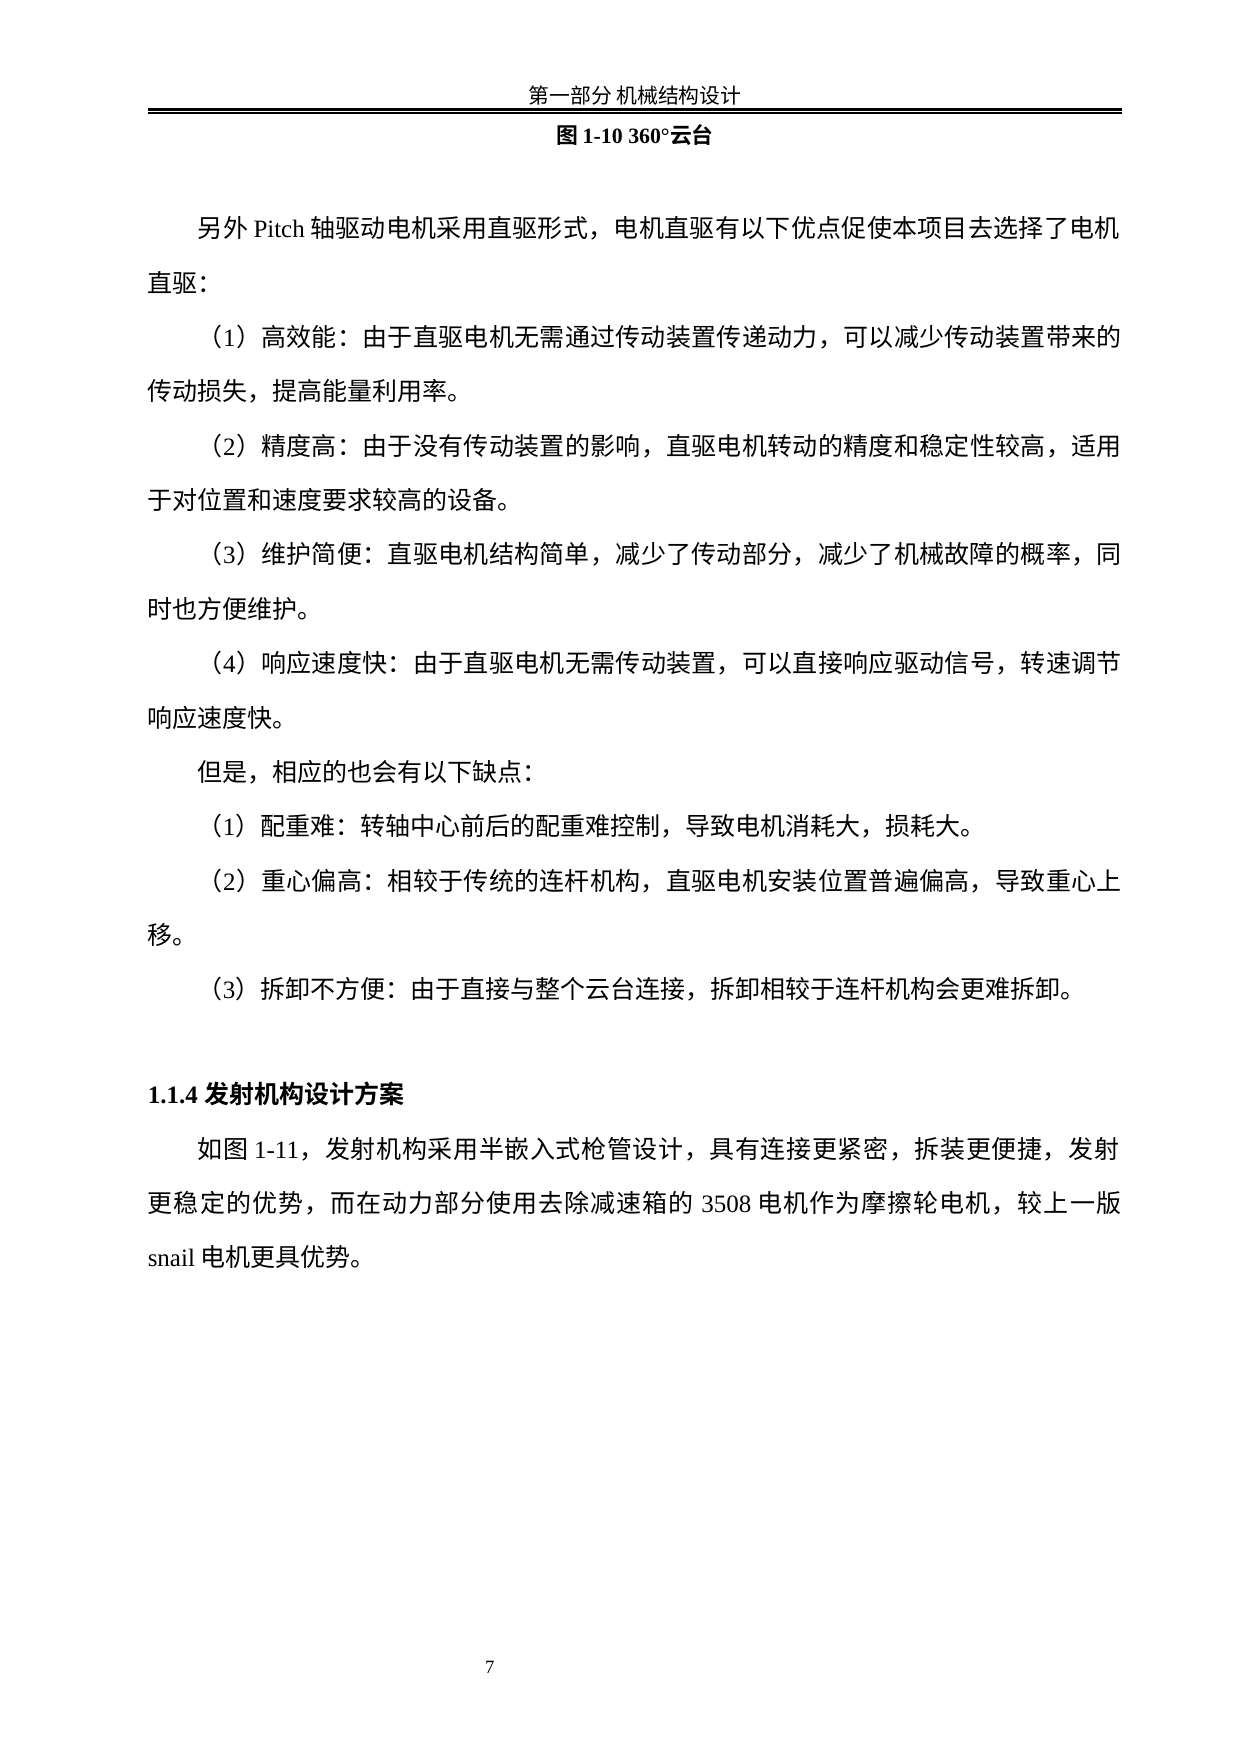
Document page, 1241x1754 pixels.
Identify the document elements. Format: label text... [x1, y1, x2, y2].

list （3）拆卸不方便：由于直接与整个云台连接，拆卸相较于连杆机构会更难拆卸。 [148, 970, 1122, 1006]
list 另外Pitch轴驱动电机采用直驱形式，电机直驱有以下优点促使本项目去选择了电机直驱： [148, 209, 1122, 299]
list （1）高效能：由于直驱电机无需通过传动装置传递动力，可以减少传动装置带来的传动损失，提高能量利用率。 [148, 317, 1122, 408]
list （3）维护简便：直驱电机结构简单，减少了传动部分，减少了机械故障的概率，同时也方便维护。 [148, 535, 1122, 626]
list 如图1-11，发射机构采用半嵌入式枪管设计，具有连接更紧密，拆装更便捷，发射更稳定的优势，而在动力部分使用去除减速箱的3508电机作为摩擦轮电机，较上一版snail电机更具优势。 [148, 1129, 1122, 1274]
list （1）配重难：转轴中心前后的配重难控制，导致电机消耗大，损耗大。 [148, 807, 1122, 843]
list （4）响应速度快：由于直驱电机无需传动装置，可以直接响应驱动信号，转速调节响应速度快。 [148, 644, 1122, 734]
text 1.1.4 发射机构设计方案 [148, 1075, 1122, 1111]
list 图1-10 360°云台 [148, 118, 1122, 150]
list （2）重心偏高：相较于传统的连杆机构，直驱电机安装位置普遍偏高，导致重心上移。 [148, 861, 1122, 952]
list （2）精度高：由于没有传动装置的影响，直驱电机转动的精度和稳定性较高，适用于对位置和速度要求较高的设备。 [148, 426, 1122, 517]
list 但是，相应的也会有以下缺点： [148, 752, 1122, 789]
